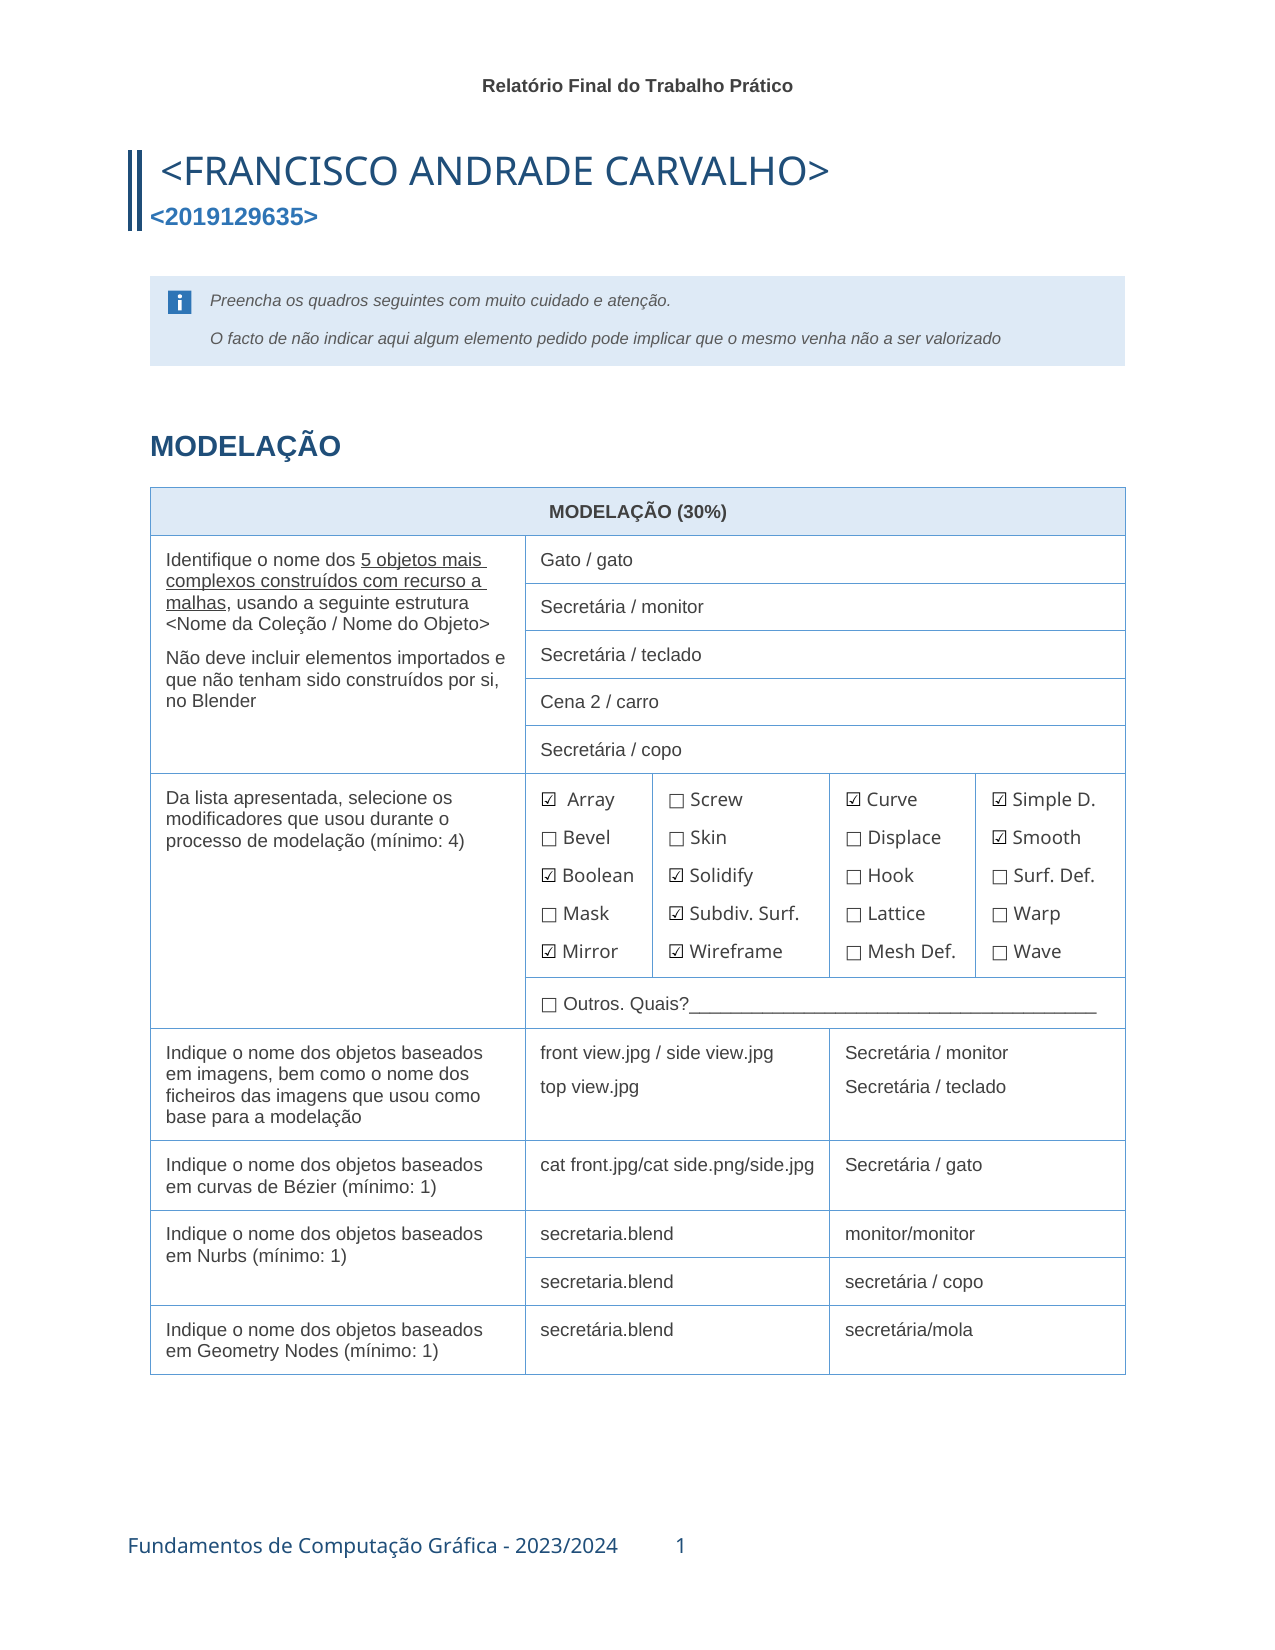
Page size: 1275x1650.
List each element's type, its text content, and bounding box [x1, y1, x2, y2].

table_cell secretária / copo [830, 1258, 1125, 1305]
table_header MODELAÇÃO (30%) [151, 488, 1125, 535]
table_cell front view.jpg / side view.jpg top view.jpg [526, 1029, 829, 1140]
table_header Preencha os quadros seguintes com muito cuidado e atenção. O facto de não indicar aqui algum elemento pedido pode implicar que o mesmo venha não a ser valorizado [210, 276, 1125, 366]
table_cell □ Outros. Quais?_______________________________________ [526, 978, 1125, 1028]
table_cell Secretária / teclado [526, 631, 1125, 678]
table_cell secretária/mola [830, 1306, 1125, 1374]
table_cell Secretária / copo [526, 726, 1125, 773]
title <Francisco Andrade Carvalho> [150, 150, 1125, 194]
table_cell Secretária / monitor Secretária / teclado [830, 1029, 1125, 1140]
table_cell Secretária / gato [830, 1141, 1125, 1209]
table_cell cat front.jpg/cat side.png/side.jpg [526, 1141, 829, 1209]
table_cell secretária.blend [526, 1306, 829, 1374]
table_header [150, 276, 210, 366]
table_cell Da lista apresentada, selecione os modificadores que usou durante o processo de modelação (mínimo: 4) [151, 774, 525, 1028]
table_cell □ Screw □ Skin ☑ Solidify ☑ Subdiv. Surf. ☑ Wireframe [653, 774, 829, 977]
table_cell Secretária / monitor [526, 584, 1125, 630]
table_cell ☑ Curve □ Displace □ Hook □ Lattice □ Mesh Def. [830, 774, 975, 977]
table_cell Indique o nome dos objetos baseados em imagens, bem como o nome dos ficheiros das imagens que usou como base para a modelação [151, 1029, 525, 1140]
table_cell ☑ Simple D. ☑ Smooth □ Surf. Def. □ Warp □ Wave [976, 774, 1125, 977]
table_cell Indique o nome dos objetos baseados em Nurbs (mínimo: 1) [151, 1211, 525, 1305]
table_cell monitor/monitor [830, 1211, 1125, 1257]
table_cell Identifique o nome dos 5 objetos mais complexos construídos com recurso a malhas, usando a seguinte estrutura <Nome da Coleção / Nome do Objeto> Não deve incluir elementos importados e que não tenham sido construídos por si, no Blender [151, 536, 525, 773]
table_cell Indique o nome dos objetos baseados em curvas de Bézier (mínimo: 1) [151, 1141, 525, 1209]
table_cell secretaria.blend [526, 1211, 829, 1257]
table_cell ☑ Array □ Bevel ☑ Boolean □ Mask ☑ Mirror [526, 774, 652, 977]
table_cell Cena 2 / carro [526, 679, 1125, 725]
subtitle <2019129635> [142, 202, 1125, 231]
table_cell Gato / gato [526, 536, 1125, 582]
table_cell secretaria.blend [526, 1258, 829, 1305]
subtitle MODELAÇÃO [150, 429, 1125, 462]
table_cell Indique o nome dos objetos baseados em Geometry Nodes (mínimo: 1) [151, 1306, 525, 1374]
